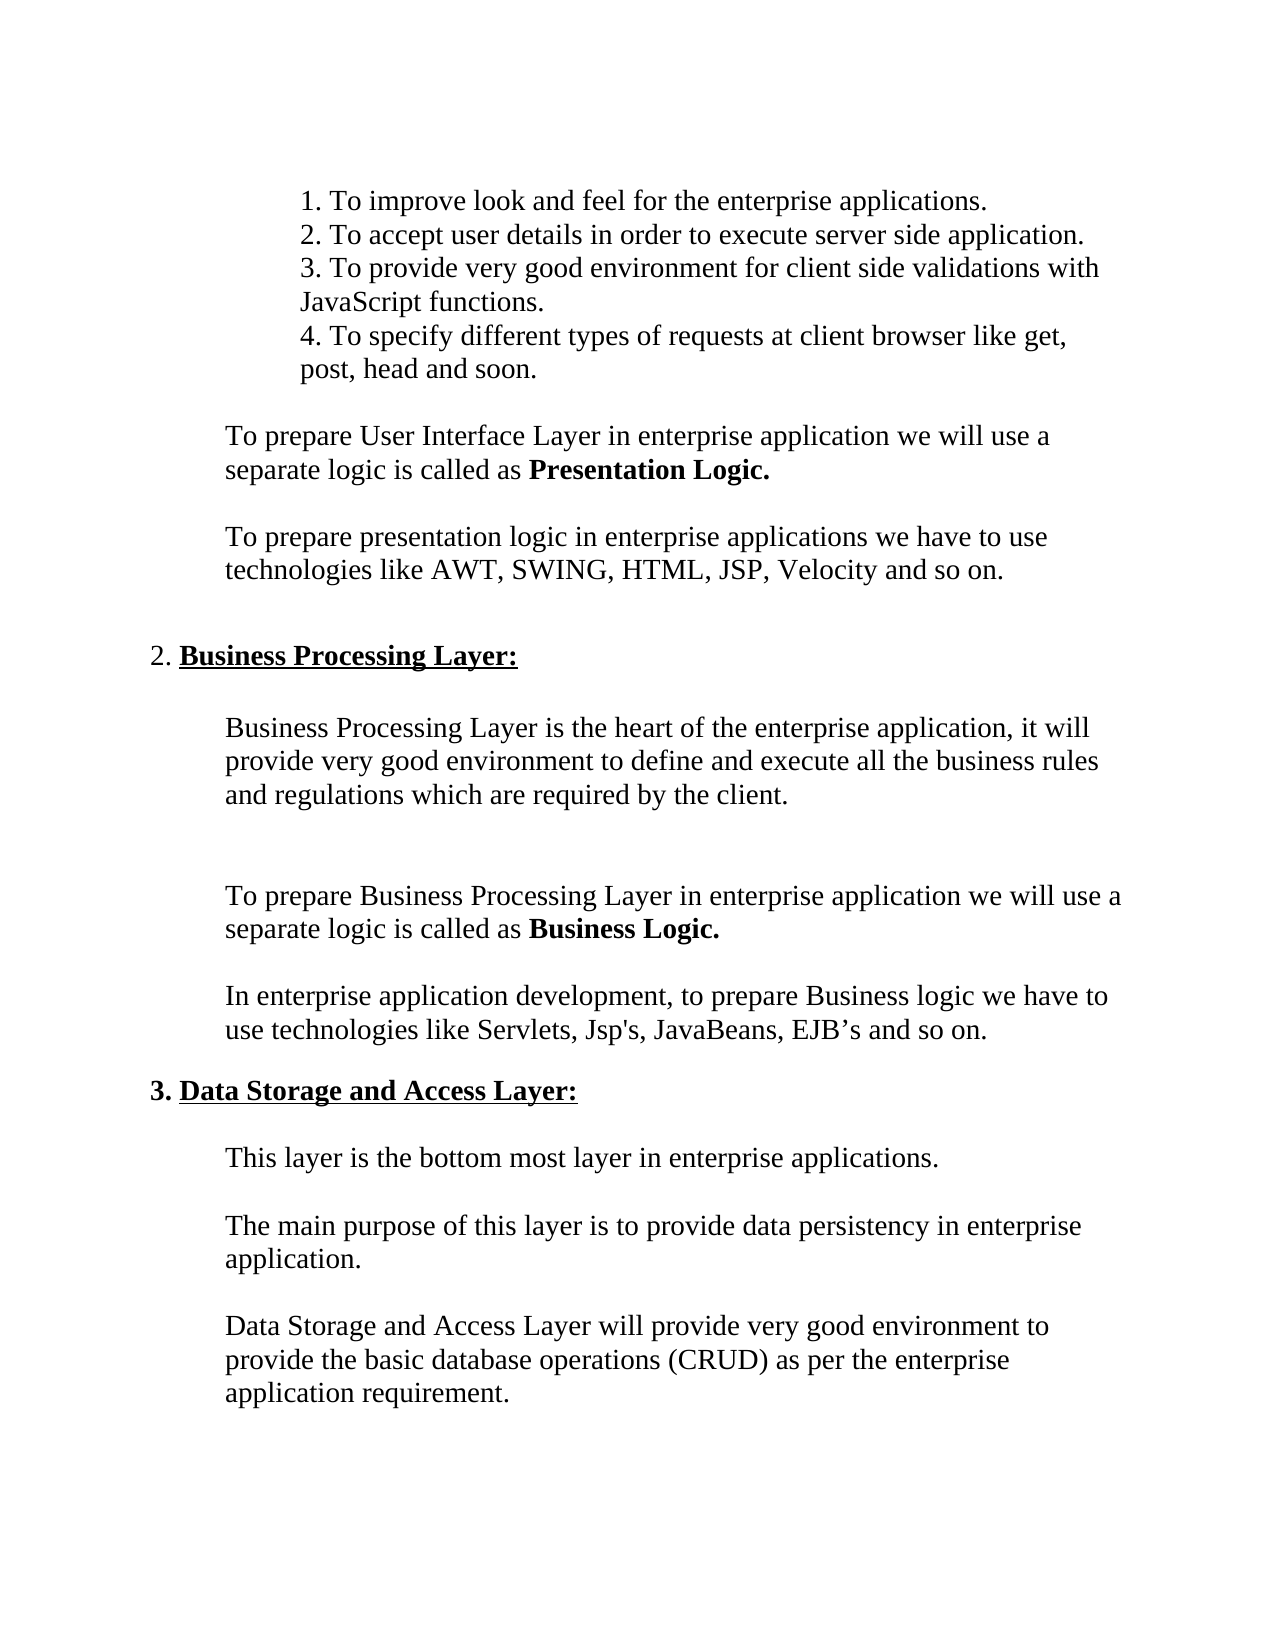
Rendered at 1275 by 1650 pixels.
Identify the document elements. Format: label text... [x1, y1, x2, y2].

text 2. To accept user details in order to execute server side application. [300, 217, 1125, 251]
text The main purpose of this layer is to provide data persistency in enterprise application. [225, 1174, 1125, 1275]
text This layer is the bottom most layer in enterprise applications. [225, 1141, 1125, 1174]
text To prepare presentation logic in enterprise applications we have to use technologies like AWT, SWING, HTML, JSP, Velocity and so on. [225, 519, 1125, 586]
text 4. To specify different types of requests at client browser like get, post, head and soon. [300, 318, 1125, 385]
text Business Processing Layer is the heart of the enterprise application, it will provide very good environment to define and execute all the business rules and regulations which are required by the client. [225, 710, 1125, 811]
text To prepare Business Processing Layer in enterprise application we will use a separate logic is called as Business Logic. [225, 878, 1125, 945]
text 3. To provide very good environment for client side validations with JavaScript functions. [300, 251, 1125, 318]
text 1. To improve look and feel for the enterprise applications. [300, 183, 1125, 217]
text In enterprise application development, to prepare Business logic we have to use technologies like Servlets, Jsp's, JavaBeans, EJB’s and so on. [225, 978, 1125, 1045]
text Data Storage and Access Layer will provide very good environment to provide the basic database operations (CRUD) as per the enterprise application requirement. [225, 1308, 1125, 1409]
text To prepare User Interface Layer in enterprise application we will use a separate logic is called as Presentation Logic. [225, 418, 1125, 485]
text 2. Business Processing Layer: [150, 638, 1113, 671]
text 3. Data Storage and Access Layer: [150, 1073, 1125, 1107]
